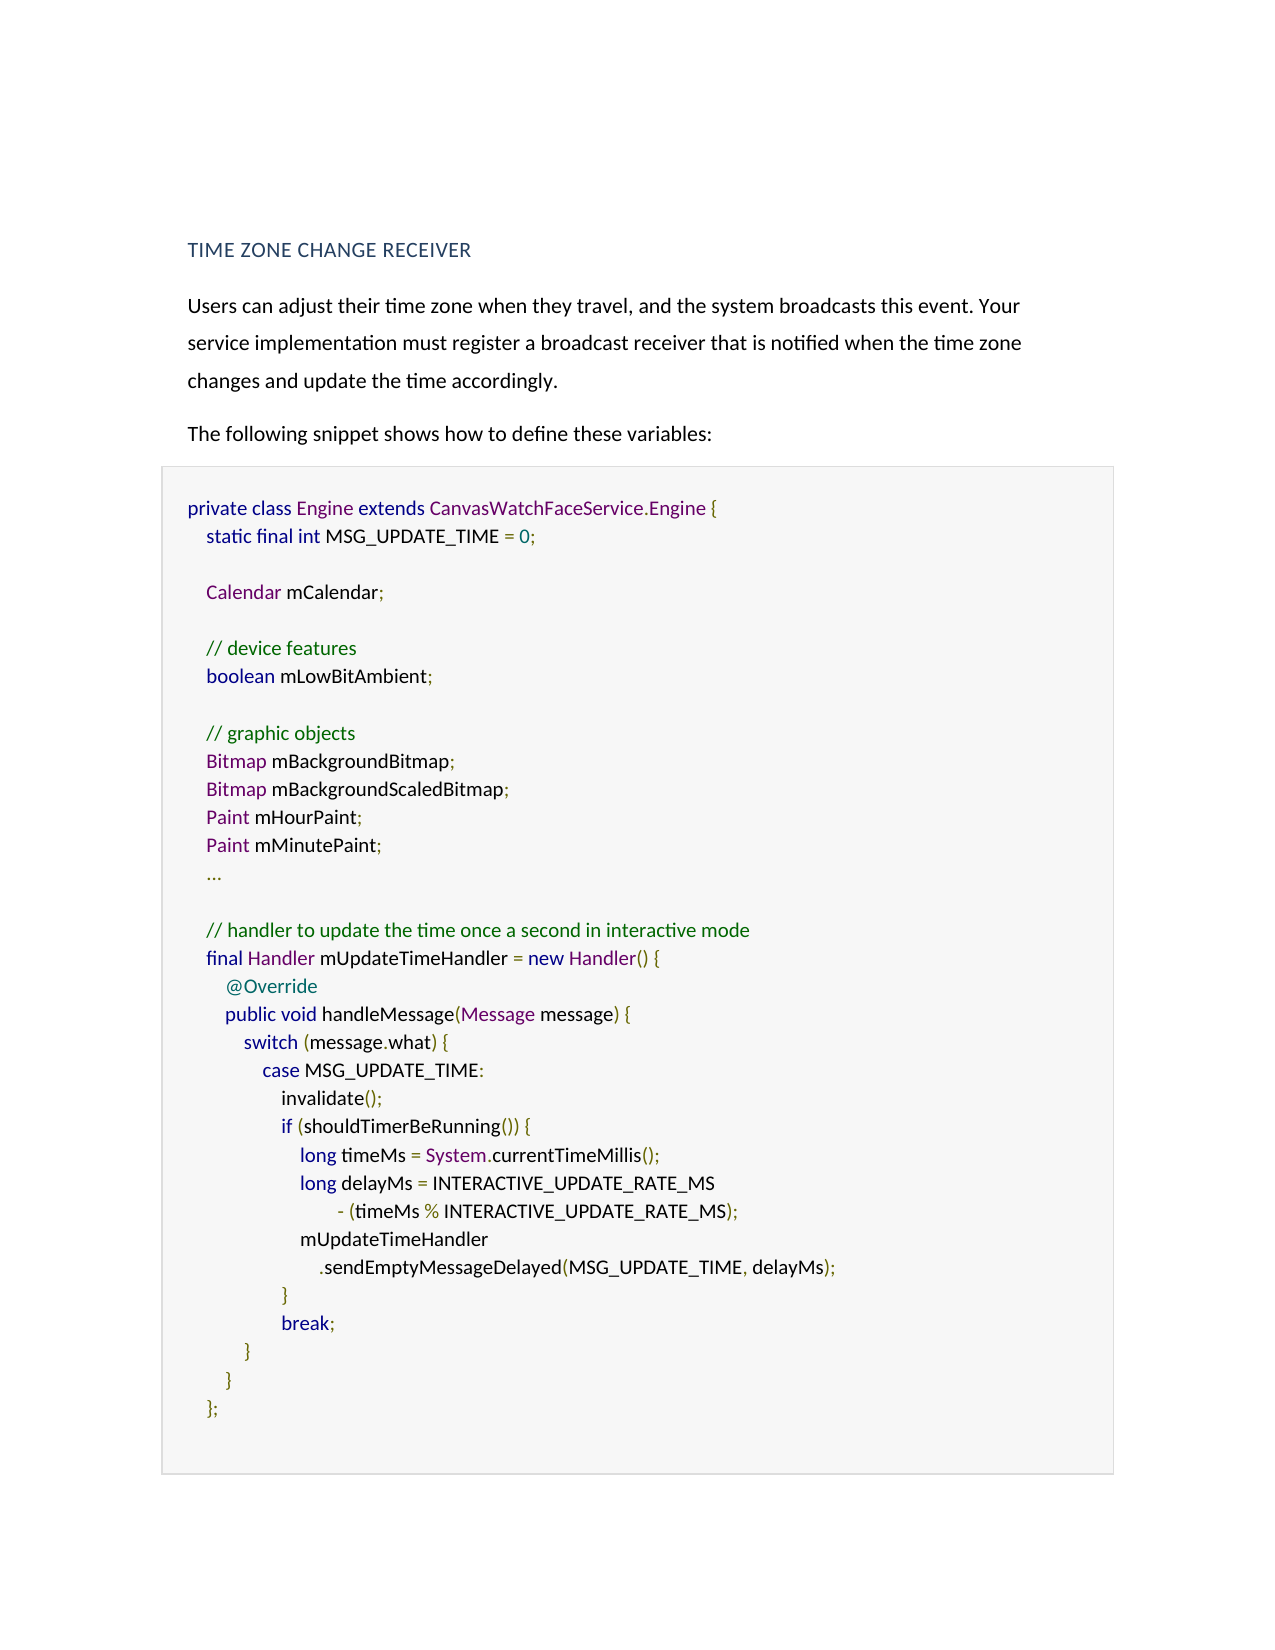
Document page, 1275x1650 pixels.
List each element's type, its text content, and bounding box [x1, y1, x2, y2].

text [163, 467, 1113, 1473]
text Time zone change receiver [187, 225, 1087, 262]
text Users can adjust their time zone when they travel, and the system broadcasts this event. Your service implementation must register a broadcast receiver that is notified when the time zone changes and update the time accordingly. [187, 281, 1087, 394]
text The following snippet shows how to define these variables: [187, 409, 1087, 447]
